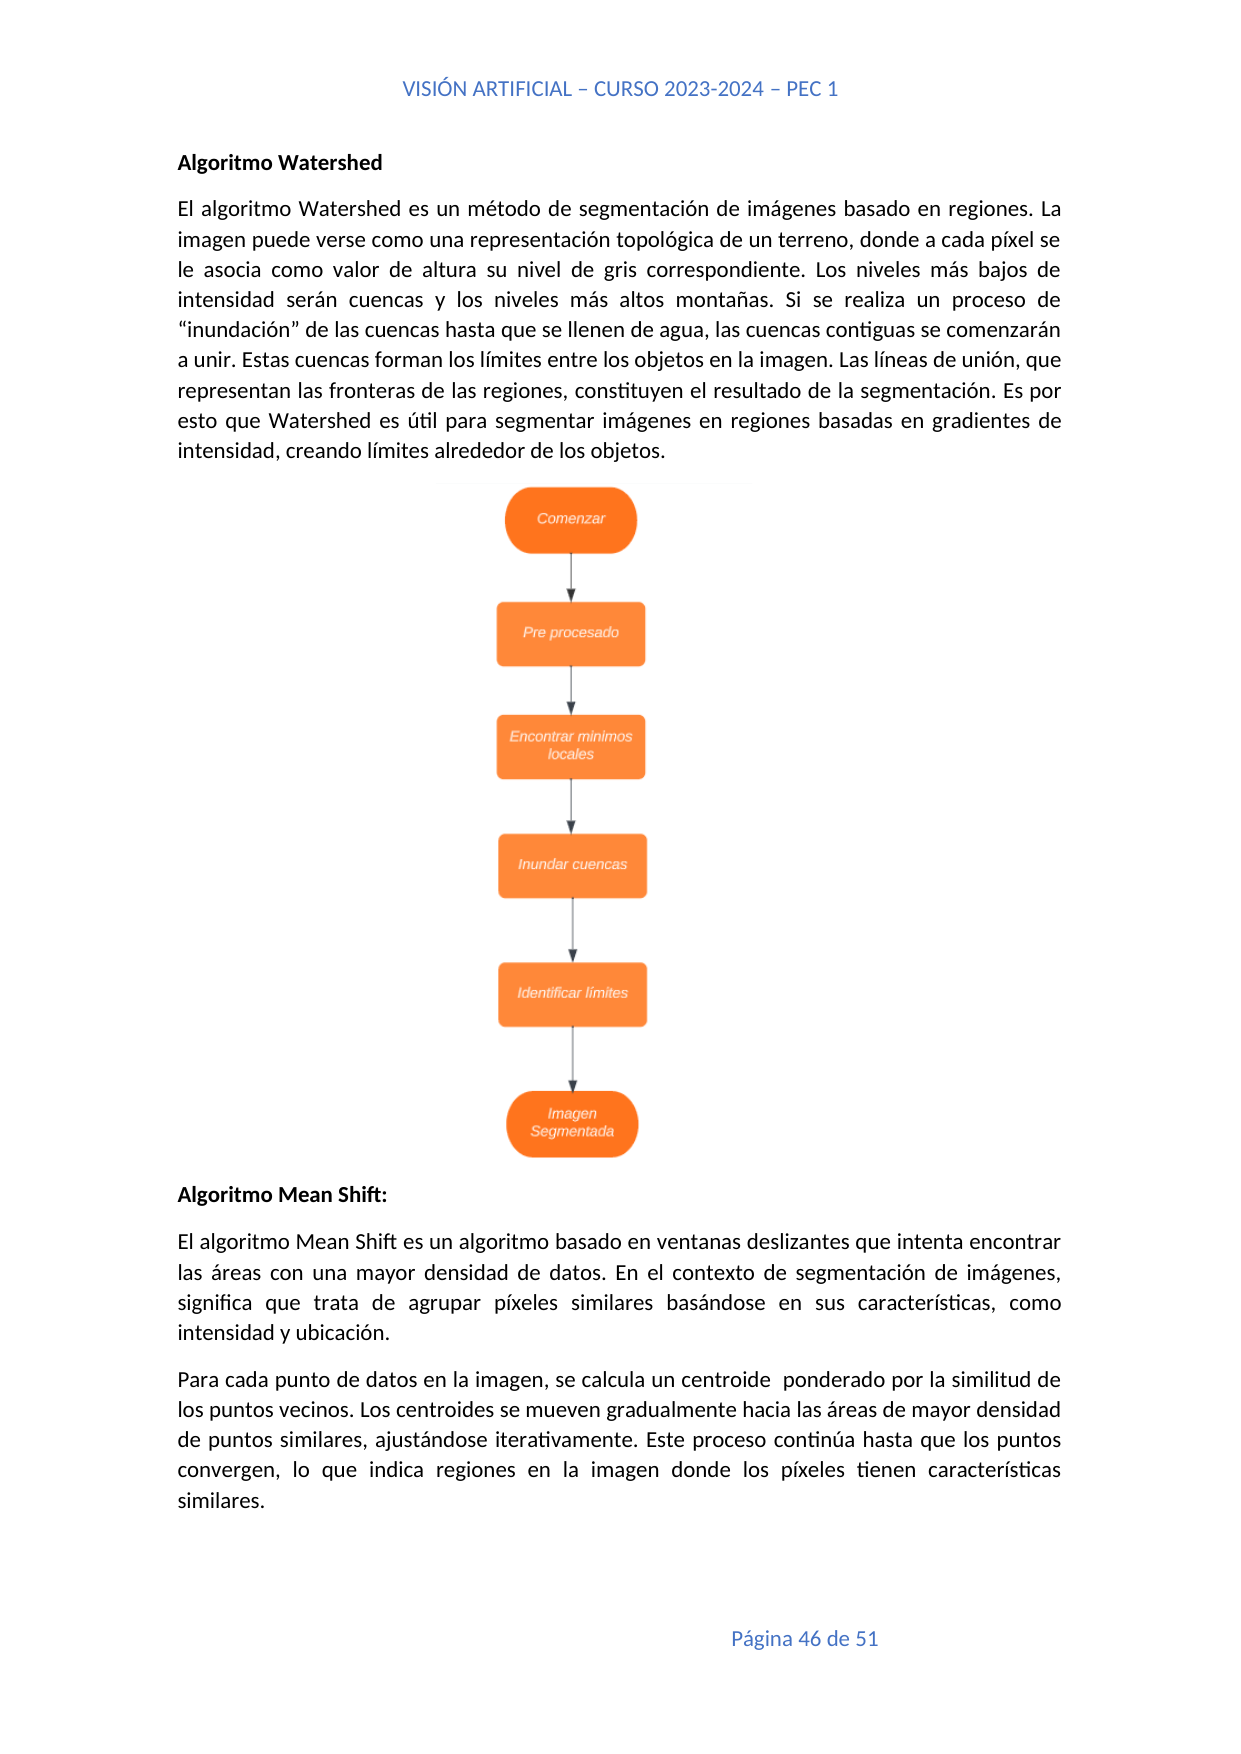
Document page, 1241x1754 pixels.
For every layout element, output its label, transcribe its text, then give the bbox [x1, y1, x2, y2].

text El algoritmo Watershed es un método de segmentación de imágenes basado en regiones. La imagen puede verse como una representación topológica de un terreno, donde a cada píxel se le asocia como valor de altura su nivel de gris correspondiente. Los niveles más bajos de intensidad serán cuencas y los niveles más altos montañas. Si se realiza un proceso de “inundación” de las cuencas hasta que se llenen de agua, las cuencas contiguas se comenzarán a unir. Estas cuencas forman los límites entre los objetos en la imagen. Las líneas de unión, que representan las fronteras de las regiones, constituyen el resultado de la segmentación. Es por esto que Watershed es útil para segmentar imágenes en regiones basadas en gradientes de intensidad, creando límites alrededor de los objetos. [177, 194, 1063, 464]
text Para cada punto de datos en la imagen, se calcula un centroide ponderado por la similitud de los puntos vecinos. Los centroides se mueven gradualmente hacia las áreas de mayor densidad de puntos similares, ajustándose iterativamente. Este proceso continúa hasta que los puntos convergen, lo que indica regiones en la imagen donde los píxeles tienen características similares. [177, 1365, 1063, 1514]
picture [435, 483, 753, 1162]
text Algoritmo Mean Shift: [177, 1181, 1063, 1209]
text El algoritmo Mean Shift es un algoritmo basado en ventanas deslizantes que intenta encontrar las áreas con una mayor densidad de datos. En el contexto de segmentación de imágenes, significa que trata de agrupar píxeles similares basándose en sus características, como intensidad y ubicación. [177, 1227, 1063, 1346]
text Algoritmo Watershed [177, 148, 1063, 176]
